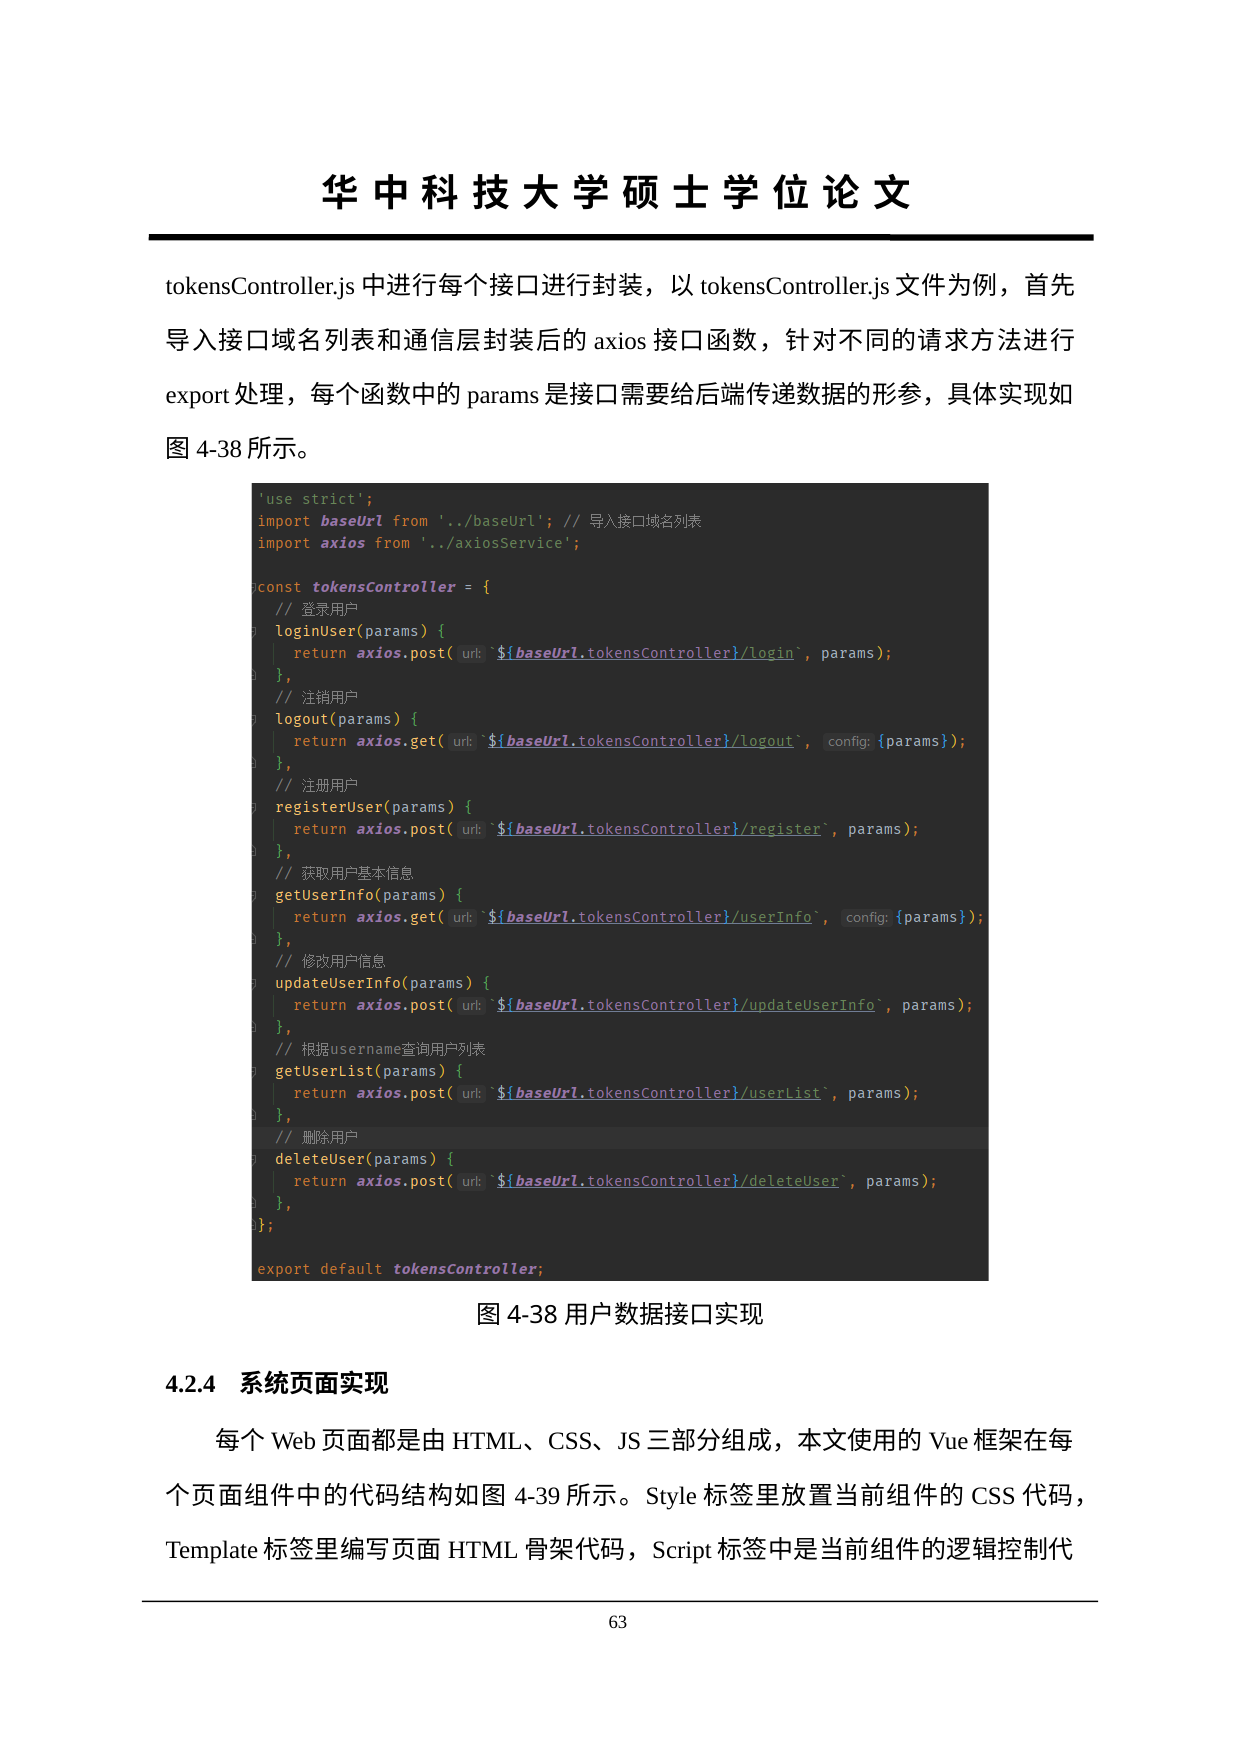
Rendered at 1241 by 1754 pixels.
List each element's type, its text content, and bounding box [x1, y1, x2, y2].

subtitle 系统页面实现 [165, 1364, 1075, 1400]
picture [251, 483, 989, 1281]
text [165, 1421, 1075, 1566]
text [165, 266, 1075, 465]
